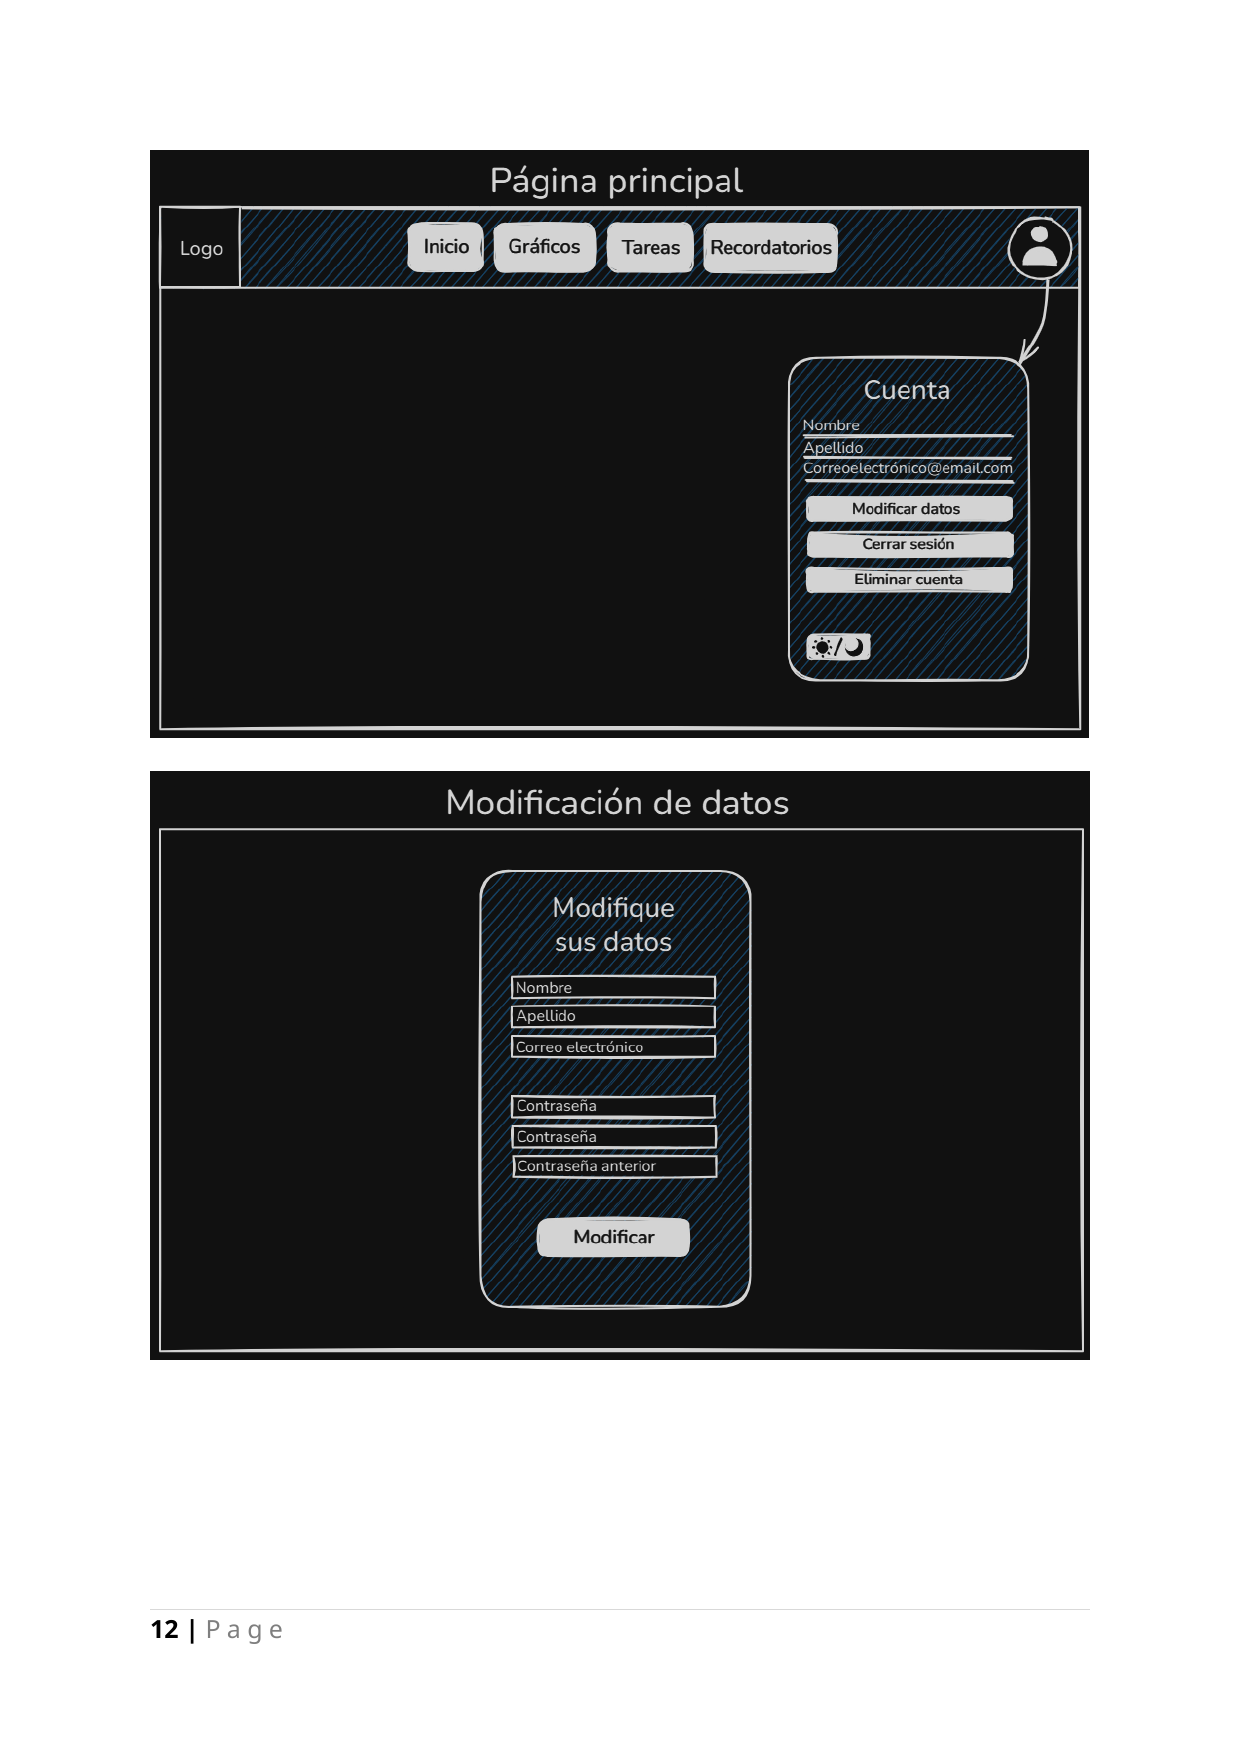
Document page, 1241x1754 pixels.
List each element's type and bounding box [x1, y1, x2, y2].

picture [150, 771, 1090, 1360]
picture [150, 150, 1089, 738]
